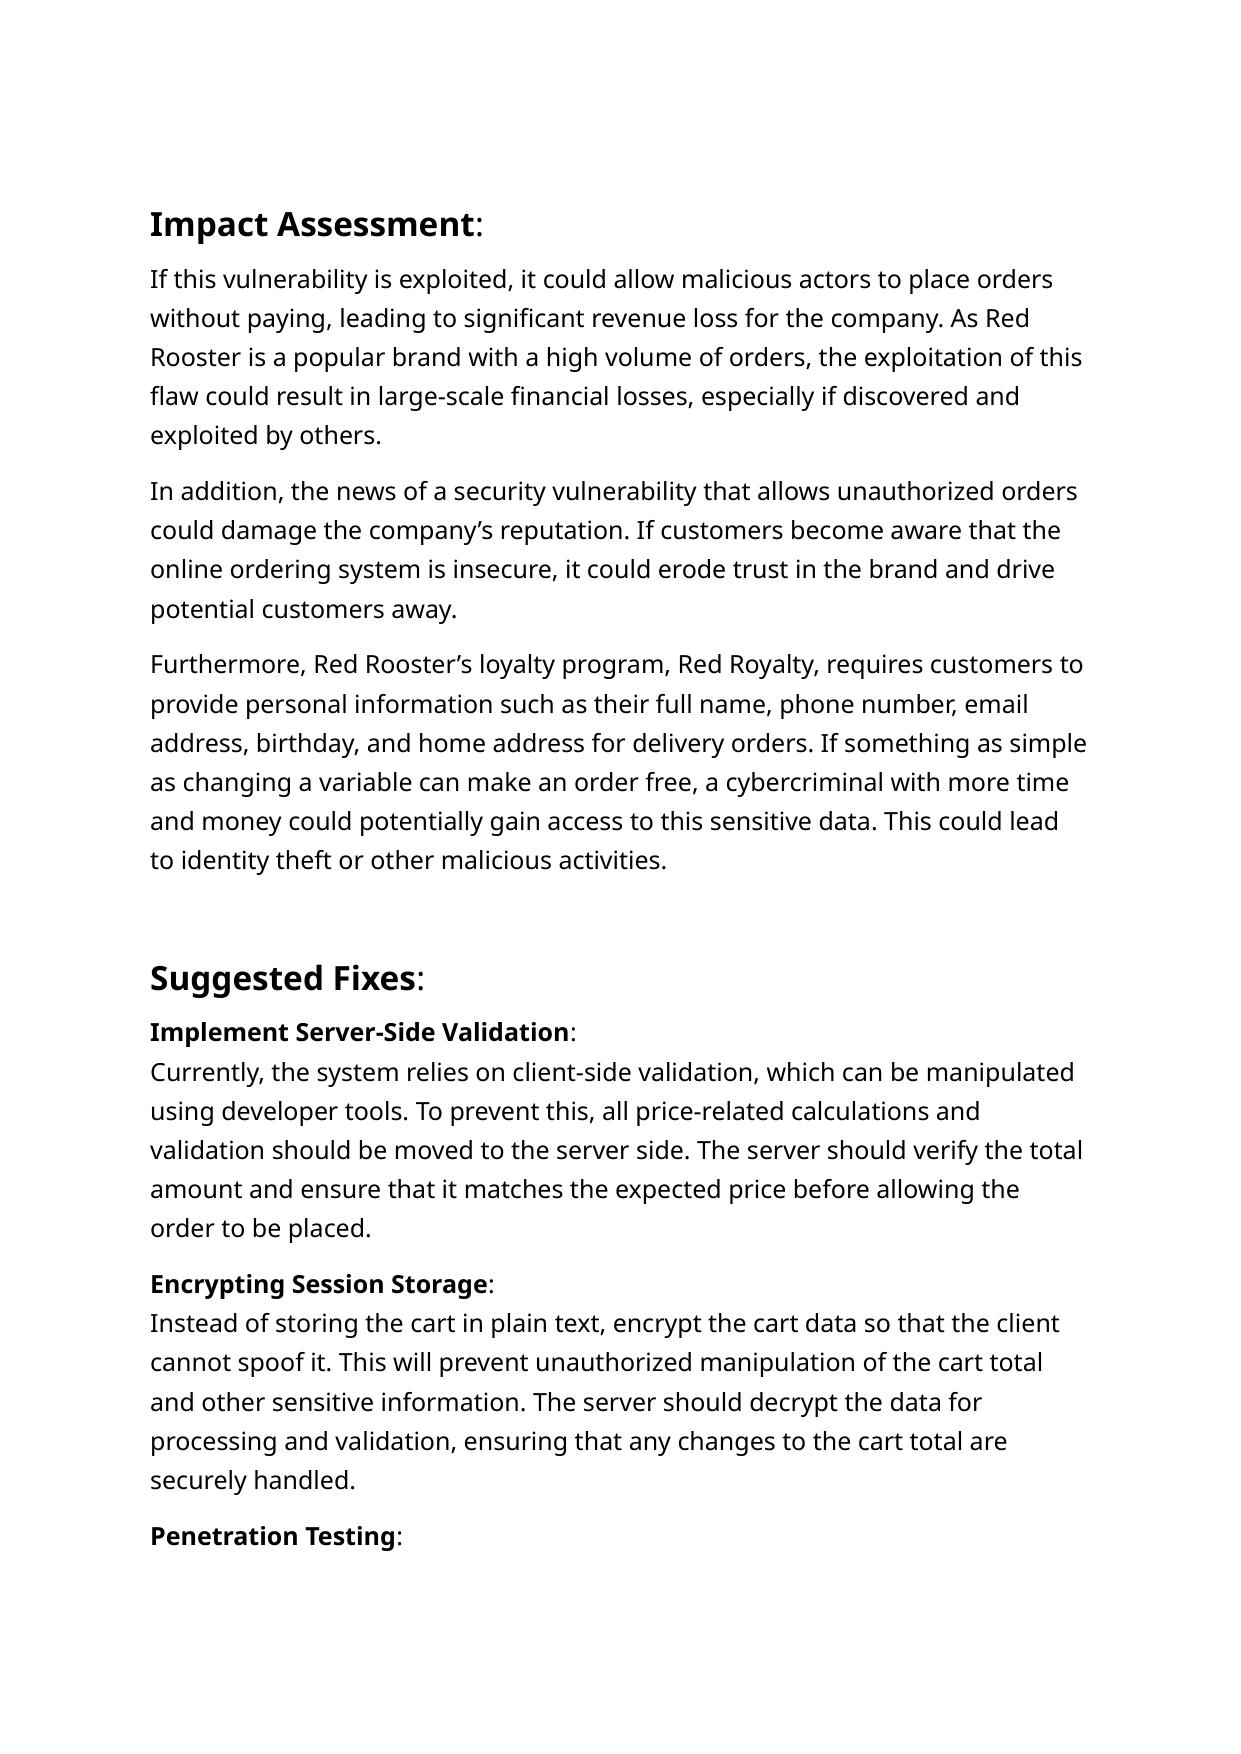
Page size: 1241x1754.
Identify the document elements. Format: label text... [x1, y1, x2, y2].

text Furthermore, Red Rooster’s loyalty program, Red Royalty, requires customers to provide personal information such as their full name, phone number, email address, birthday, and home address for delivery orders. If something as simple as changing a variable can make an order free, a cybercriminal with more time and money could potentially gain access to this sensitive data. This could lead to identity theft or other malicious activities. [150, 647, 1090, 877]
text If this vulnerability is exploited, it could allow malicious actors to place orders without paying, leading to significant revenue loss for the company. As Red Rooster is a popular brand with a high volume of orders, the exploitation of this flaw could result in large-scale financial losses, especially if discovered and exploited by others. [150, 261, 1090, 452]
subtitle Impact Assessment: [150, 201, 1090, 246]
text Implement Server-Side Validation: Currently, the system relies on client-side validation, which can be manipulated using developer tools. To prevent this, all price-related calculations and validation should be moved to the server side. The server should verify the total amount and ensure that it matches the expected price before allowing the order to be placed. [150, 1015, 1090, 1245]
text Penetration Testing: [150, 1518, 1090, 1552]
subtitle Suggested Fixes: [150, 954, 1090, 1000]
text Encrypting Session Storage: Instead of storing the cart in plain text, encrypt the cart data so that the client cannot spoof it. This will prevent unauthorized manipulation of the cart total and other sensitive information. The server should decrypt the data for processing and validation, ensuring that any changes to the cart total are securely handled. [150, 1267, 1090, 1497]
text In addition, the news of a security vulnerability that allows unauthorized orders could damage the company’s reputation. If customers become aware that the online ordering system is insecure, it could erode trust in the brand and drive potential customers away. [150, 474, 1090, 625]
